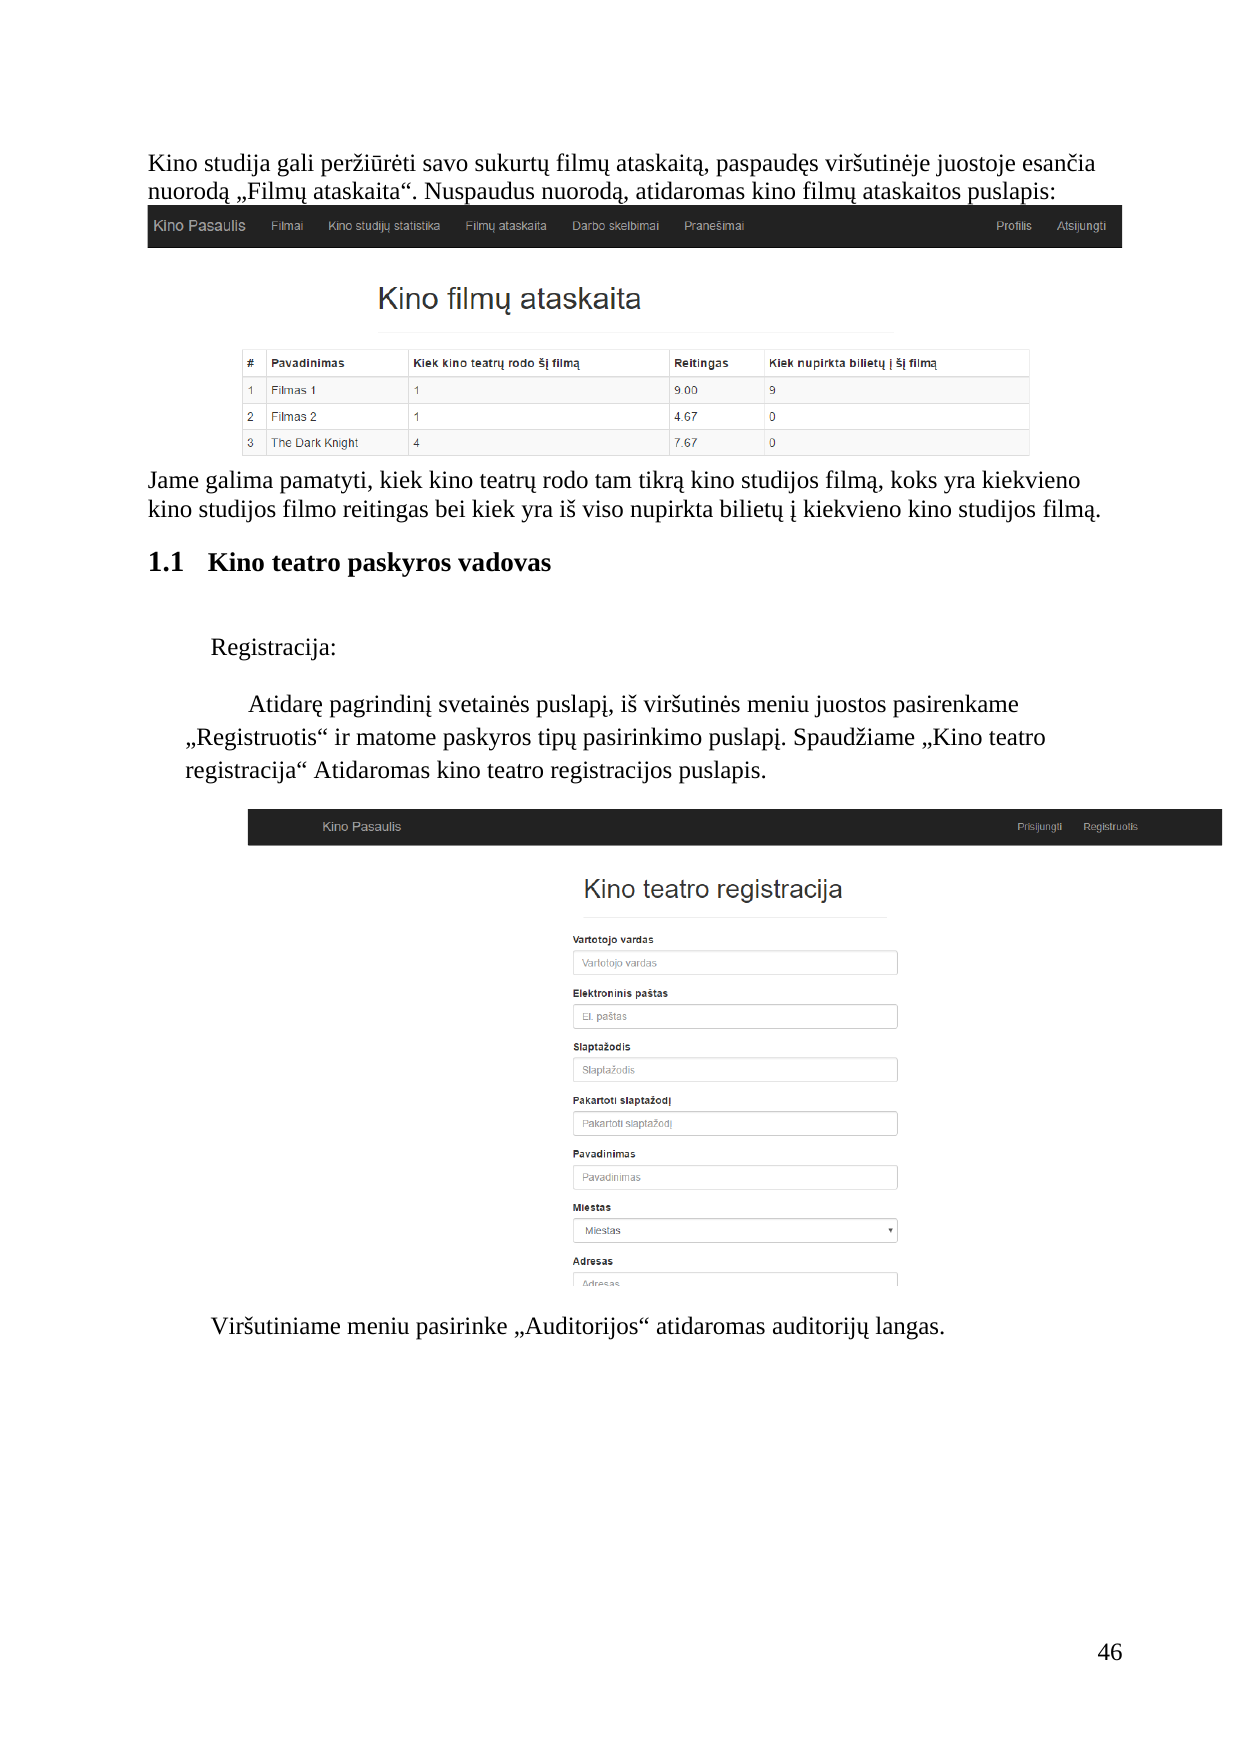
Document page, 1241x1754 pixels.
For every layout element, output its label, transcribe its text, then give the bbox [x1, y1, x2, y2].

text Atidarę pagrindinį svetainės puslapį, iš viršutinės meniu juostos pasirenkame „Registruotis“ ir matome paskyros tipų pasirinkimo puslapį. Spaudžiame „Kino teatro registracija“ Atidaromas kino teatro registracijos puslapis. [185, 689, 1122, 784]
text Viršutiniame meniu pasirinke „Auditorijos“ atidaromas auditorijų langas. [148, 1311, 1122, 1340]
text Kino studija gali peržiūrėti savo sukurtų filmų ataskaitą, paspaudęs viršutinėje juostoje esančia nuorodą „Filmų ataskaita“. Nuspaudus nuorodą, atidaromas kino filmų ataskaitos puslapis: [148, 148, 1122, 205]
subtitle Kino teatro paskyros vadovas [148, 544, 1122, 577]
text Registracija: [148, 632, 1122, 661]
text Jame galima pamatyti, kiek kino teatrų rodo tam tikrą kino studijos filmą, koks yra kiekvieno kino studijos filmo reitingas bei kiek yra iš viso nupirkta bilietų į kiekvieno kino studijos filmą. [148, 466, 1122, 523]
picture [247, 809, 1223, 1286]
picture [147, 205, 1123, 466]
